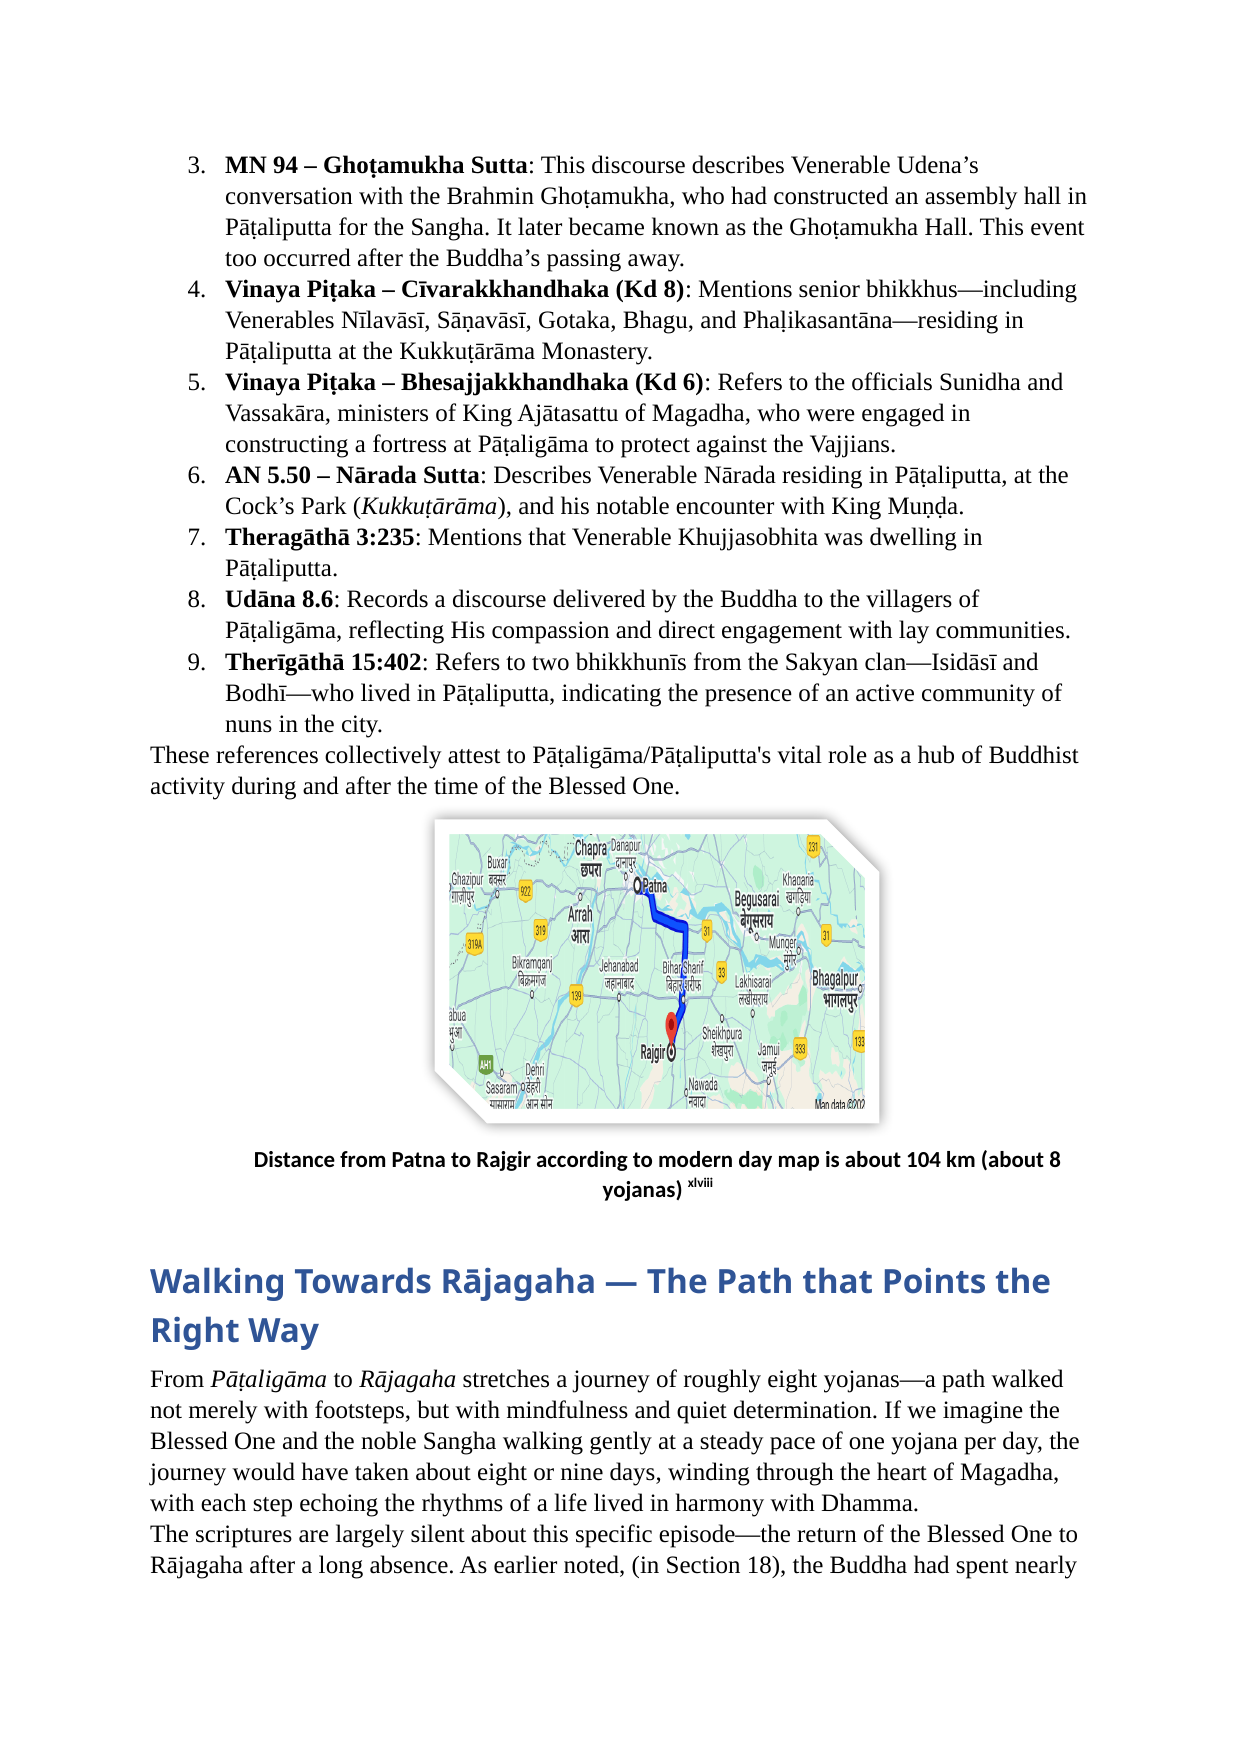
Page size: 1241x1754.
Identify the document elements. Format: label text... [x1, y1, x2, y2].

list Udāna 8.6: Records a discourse delivered by the Buddha to the villagers of Pāṭaligāma, reflecting His compassion and direct engagement with lay communities. [187, 584, 1090, 644]
list AN 5.50 – Nārada Sutta: Describes Venerable Nārada residing in Pāṭaliputta, at the Cock’s Park (Kukkuṭārāma), and his notable encounter with King Muṇḍa. [187, 460, 1090, 520]
list Vinaya Piṭaka – Cīvarakkhandhaka (Kd 8): Mentions senior bhikkhus—including Venerables Nīlavāsī, Sāṇavāsī, Gotaka, Bhagu, and Phaḷikasantāna—residing in Pāṭaliputta at the Kukkuṭārāma Monastery. [187, 274, 1090, 365]
list Therīgāthā 15:402: Refers to two bhikkhunīs from the Sakyan clan—Isidāsī and Bodhī—who lived in Pāṭaliputta, indicating the presence of an active community of nuns in the city. [187, 647, 1090, 737]
text From Pāṭaligāma to Rājagaha stretches a journey of roughly eight yojanas—a path walked not merely with footsteps, but with mindfulness and quiet determination. If we imagine the Blessed One and the noble Sangha walking gently at a steady pace of one yojana per day, the journey would have taken about eight or nine days, winding through the heart of Magadha, with each step echoing the rhythms of a life lived in harmony with Dhamma. [150, 1364, 1090, 1517]
text These references collectively attest to Pāṭaligāma/Pāṭaliputta's vital role as a hub of Buddhist activity during and after the time of the Blessed One. [150, 740, 1090, 799]
picture [450, 835, 864, 1108]
list Vinaya Piṭaka – Bhesajjakkhandhaka (Kd 6): Refers to the officials Sunidha and Vassakāra, ministers of King Ajātasattu of Magadha, who were engaged in constructing a fortress at Pāṭaligāma to protect against the Vajjians. [187, 367, 1090, 458]
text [150, 1519, 1090, 1579]
list Theragāthā 3:235: Mentions that Venerable Khujjasobhita was dwelling in Pāṭaliputta. [187, 522, 1090, 582]
list MN 94 – Ghoṭamukha Sutta: This discourse describes Venerable Udena’s conversation with the Brahmin Ghoṭamukha, who had constructed an assembly hall in Pāṭaliputta for the Sangha. It later became known as the Ghoṭamukha Hall. This event too occurred after the Buddha’s passing away. [187, 150, 1090, 272]
subtitle Walking Towards Rājagaha — The Path that Points the Right Way [150, 1258, 1090, 1352]
